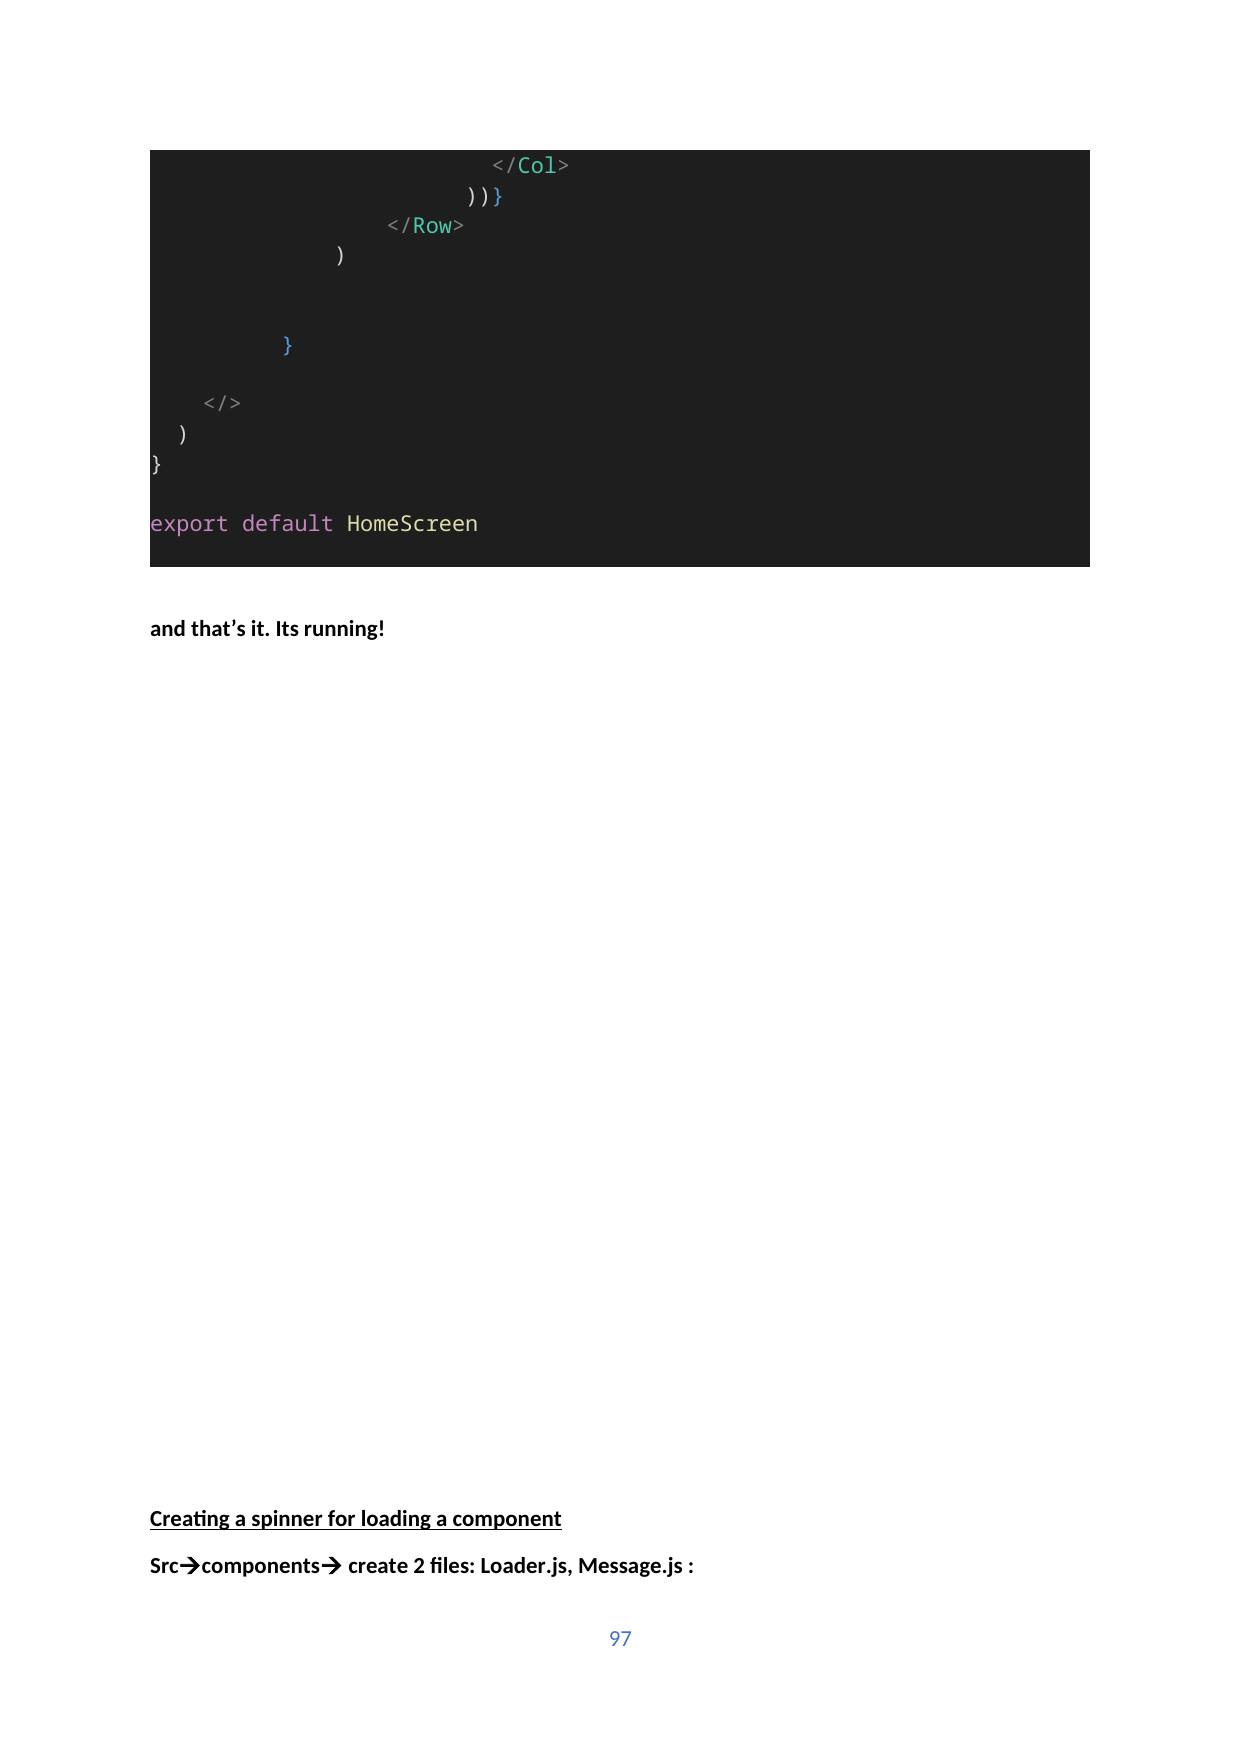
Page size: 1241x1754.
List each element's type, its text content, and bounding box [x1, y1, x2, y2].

text Creating a spinner for loading a component [150, 1504, 1090, 1533]
text export default HomeScreen [150, 507, 1090, 537]
text </Col> [150, 150, 1090, 180]
text and that’s it. Its running! [150, 614, 1090, 642]
text ))} [150, 180, 1090, 209]
text ) [150, 418, 1090, 448]
text </Row> [150, 209, 1090, 239]
text ) [150, 239, 1090, 269]
text </> [150, 388, 1090, 418]
text } [150, 448, 1090, 478]
text } [150, 329, 1090, 358]
text Srccomponents create 2 files: Loader.js, Message.js : [150, 1551, 1090, 1579]
